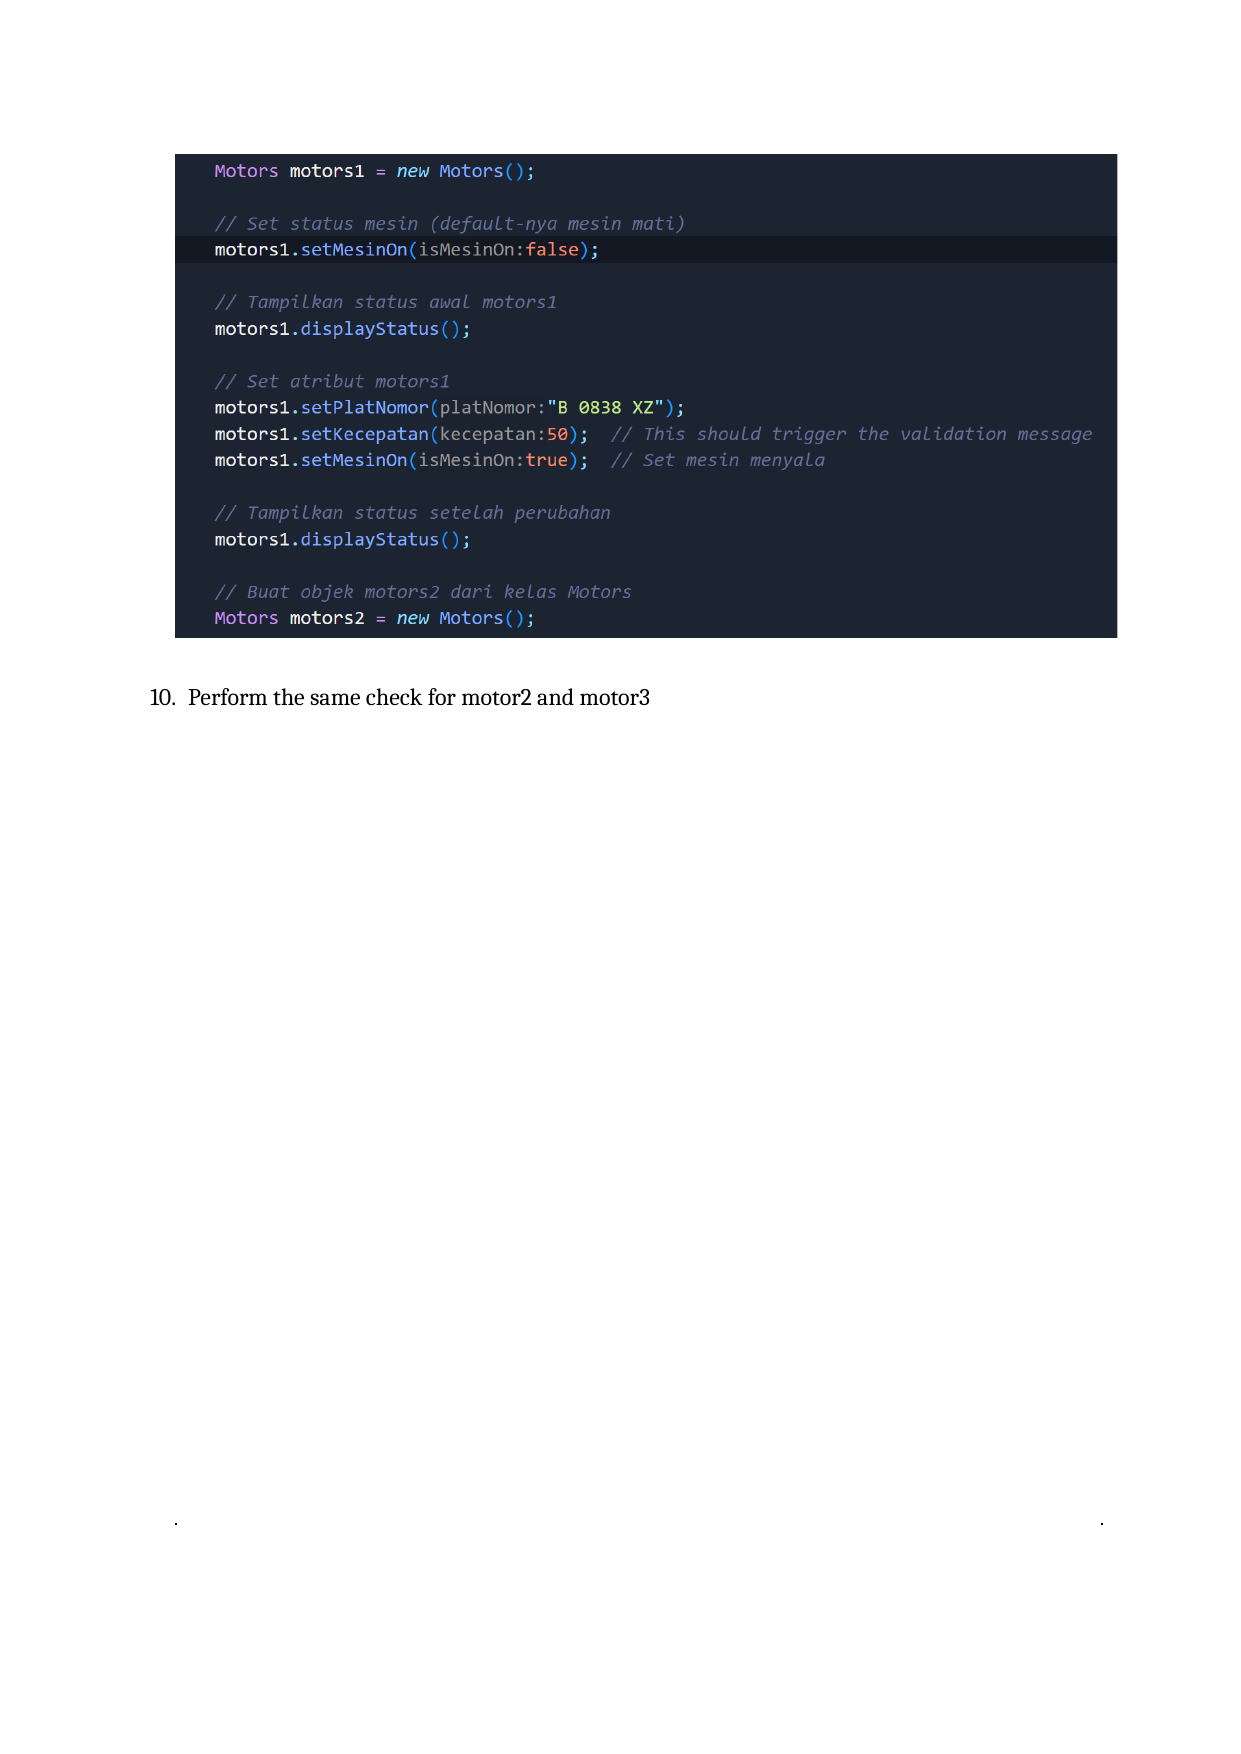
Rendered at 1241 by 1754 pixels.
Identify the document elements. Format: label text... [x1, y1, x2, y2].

list Perform the same check for motor2 and motor3 [150, 684, 1092, 711]
picture [175, 154, 1118, 638]
